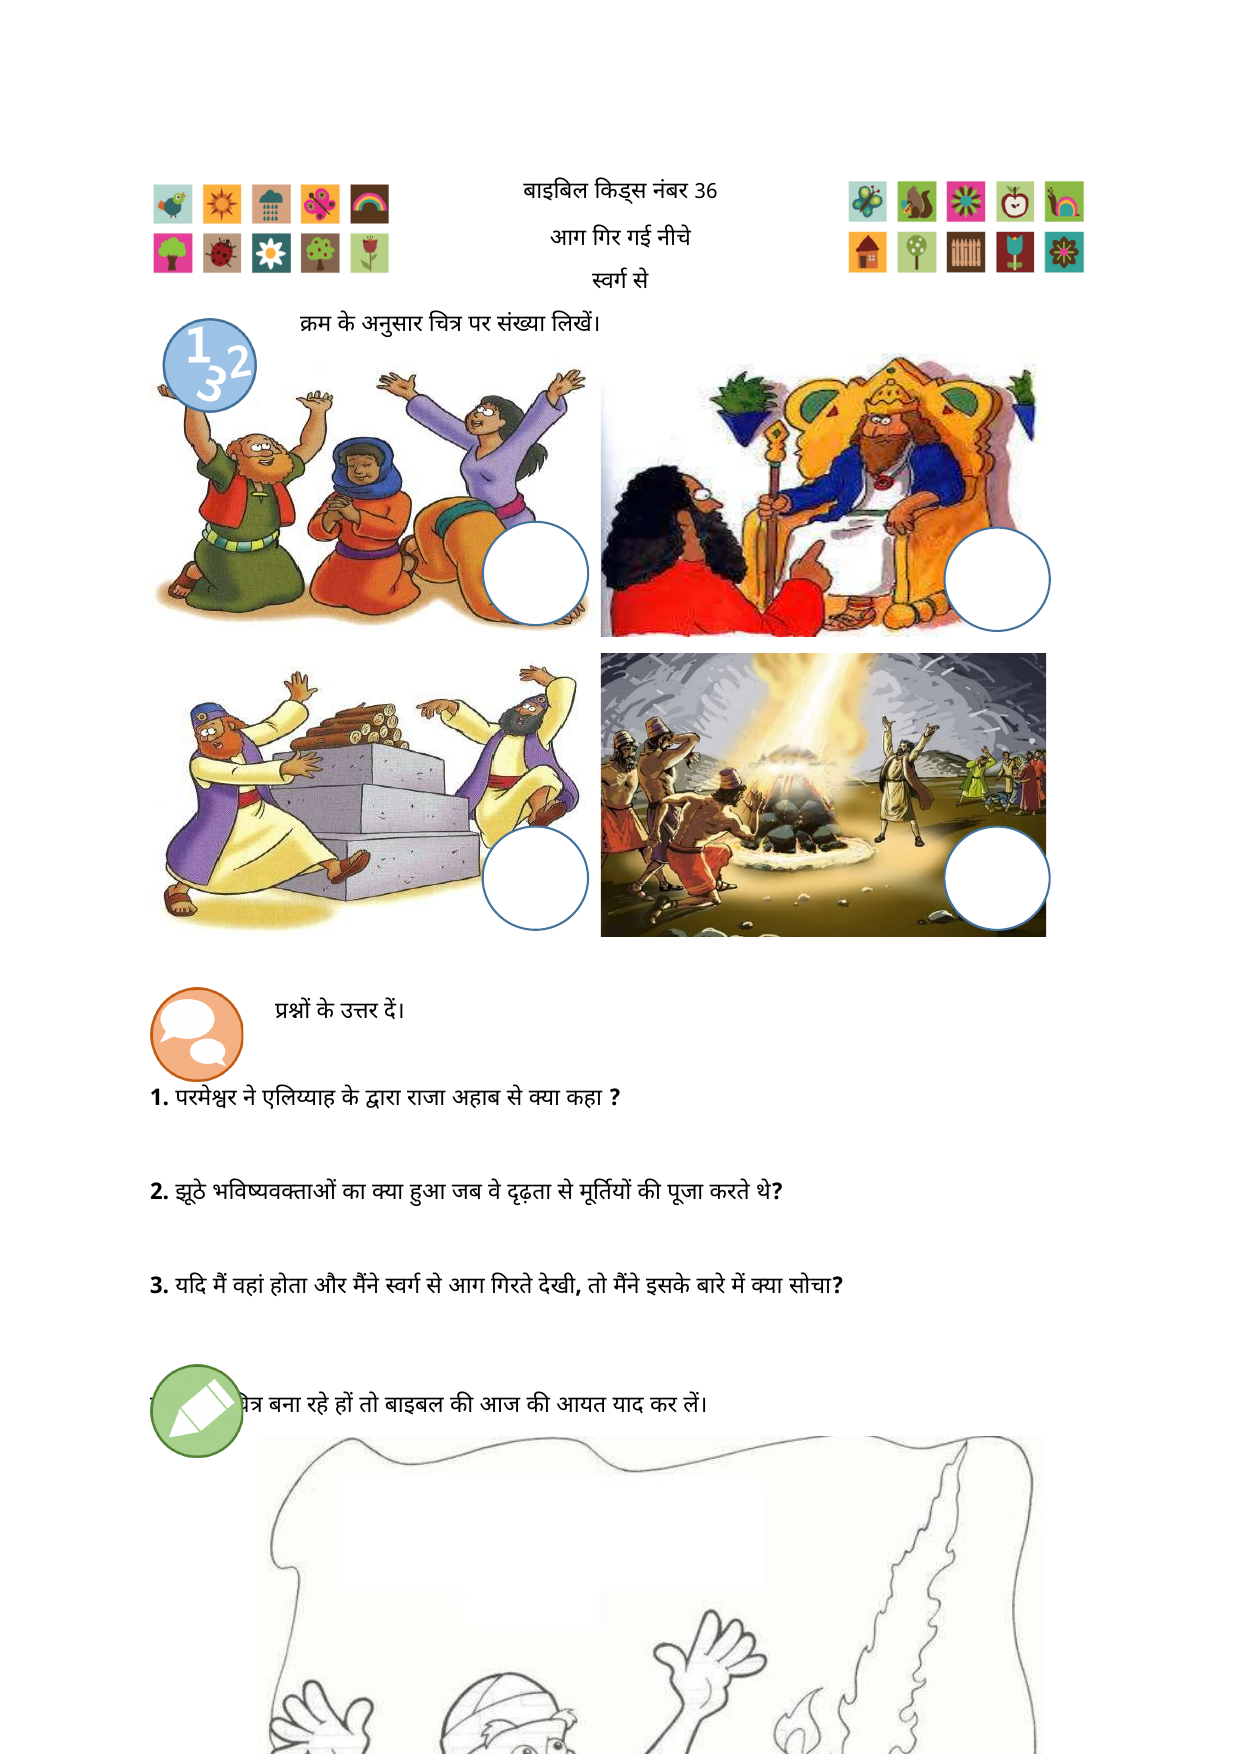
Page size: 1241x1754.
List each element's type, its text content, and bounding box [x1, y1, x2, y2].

text प्रश्नों के उत्तर दें। [244, 997, 1090, 1024]
picture [150, 299, 596, 637]
text स्वर्ग से [150, 267, 1090, 293]
text 3. यदि मैं वहां होता और मैंने स्वर्ग से आग गिरते देखी, तो मैंने इसके बारे में क्या सोचा? [150, 1272, 1090, 1303]
text आग गिर गई नीचे [396, 224, 843, 250]
text जब आप चित्र बना रहे हों तो बाइबल की आज की आयत याद कर लें। [244, 1391, 1090, 1418]
picture [150, 183, 396, 277]
picture [600, 653, 1047, 937]
picture [150, 987, 244, 1082]
picture [150, 653, 596, 937]
text बाइबिल किड्स नंबर 36 [150, 177, 1090, 207]
picture [843, 179, 1085, 277]
picture [257, 1436, 1045, 1754]
text क्रम के अनुसार चित्र पर संख्या लिखें। [288, 310, 1090, 336]
picture [150, 1364, 244, 1458]
text 1. परमेश्वर ने एलिय्याह के द्वारा राजा अहाब से क्या कहा ? [150, 1084, 1090, 1115]
picture [600, 353, 1047, 637]
text 2. झूठे भविष्यवक्ताओं का क्या हुआ जब वे दृढ़ता से मूर्तियों की पूजा करते थे? [150, 1178, 1090, 1209]
